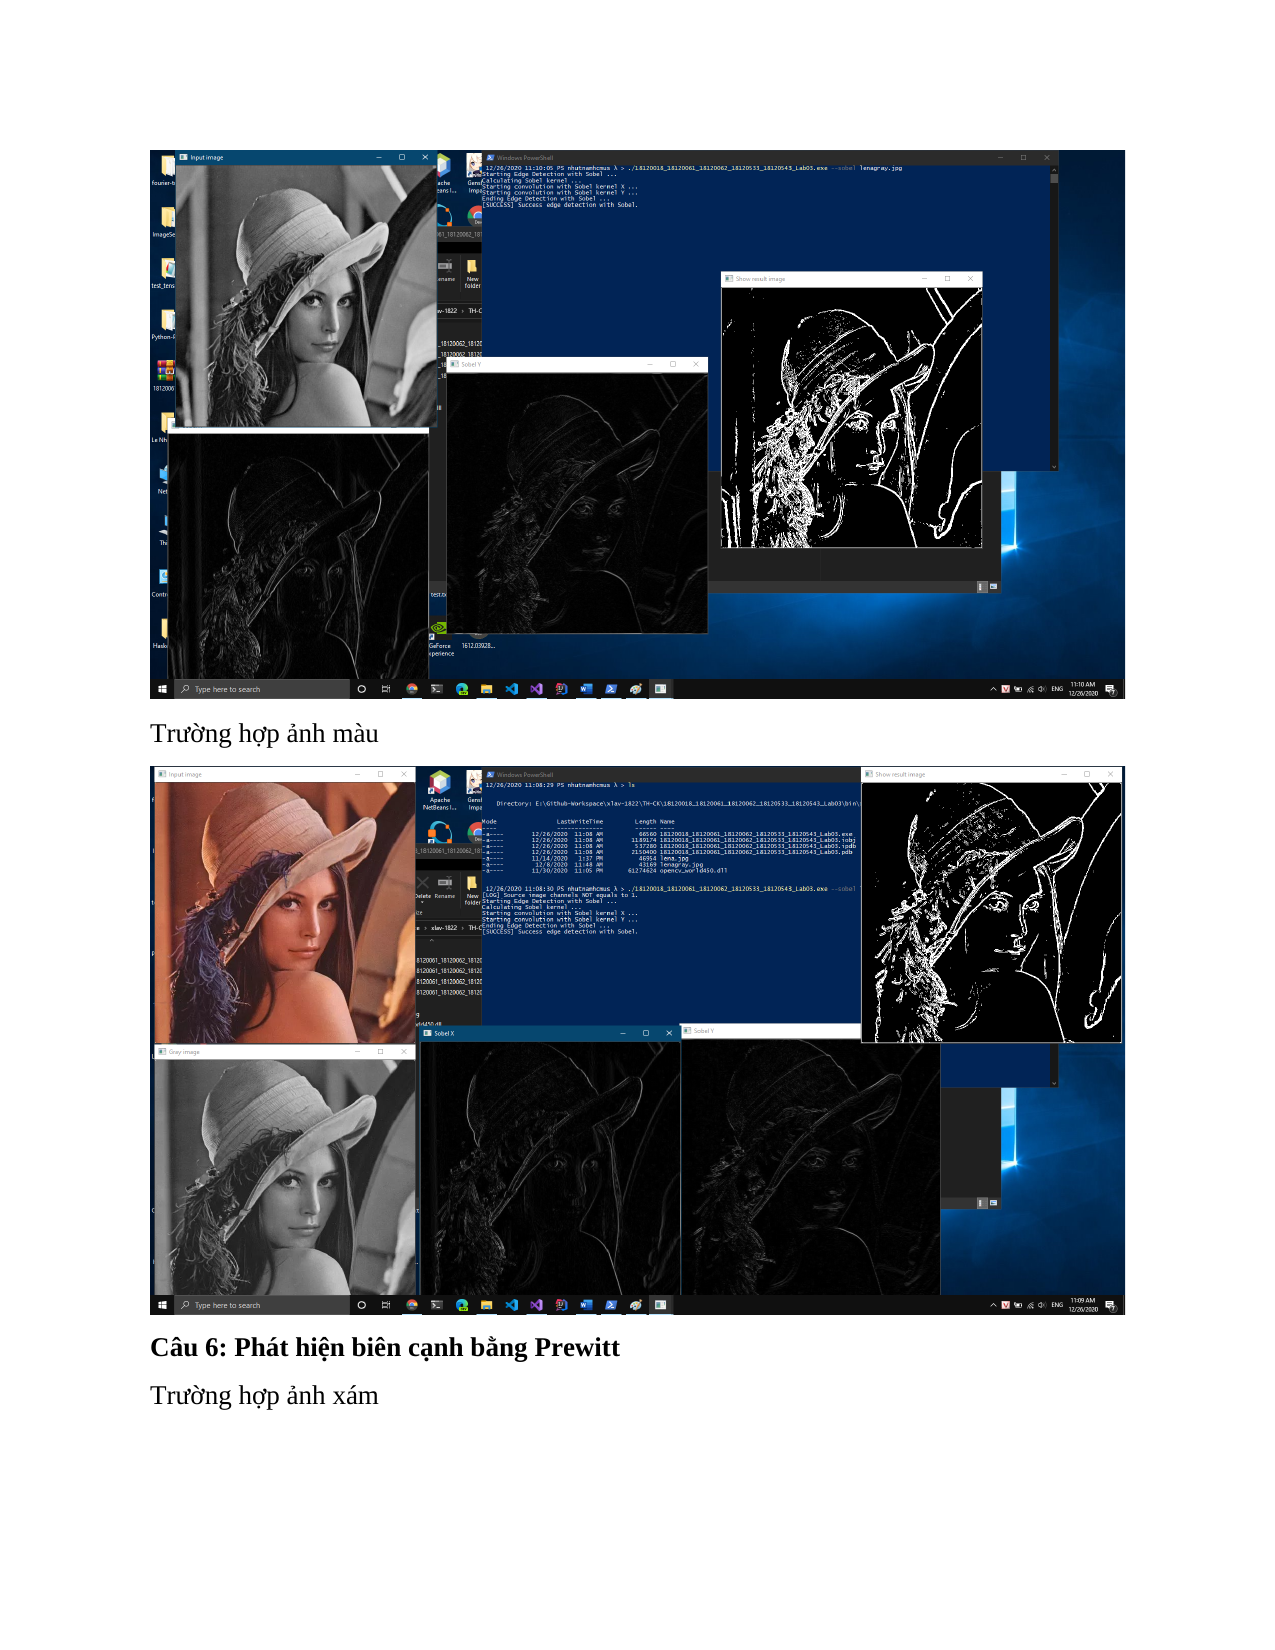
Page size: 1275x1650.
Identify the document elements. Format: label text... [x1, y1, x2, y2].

text Trường hợp ảnh màu [150, 717, 1125, 748]
picture [150, 766, 1125, 1315]
picture [150, 150, 1125, 699]
text Trường hợp ảnh xám [150, 1379, 1125, 1410]
text Câu 6: Phát hiện biên cạnh bằng Prewitt [150, 1331, 1125, 1363]
